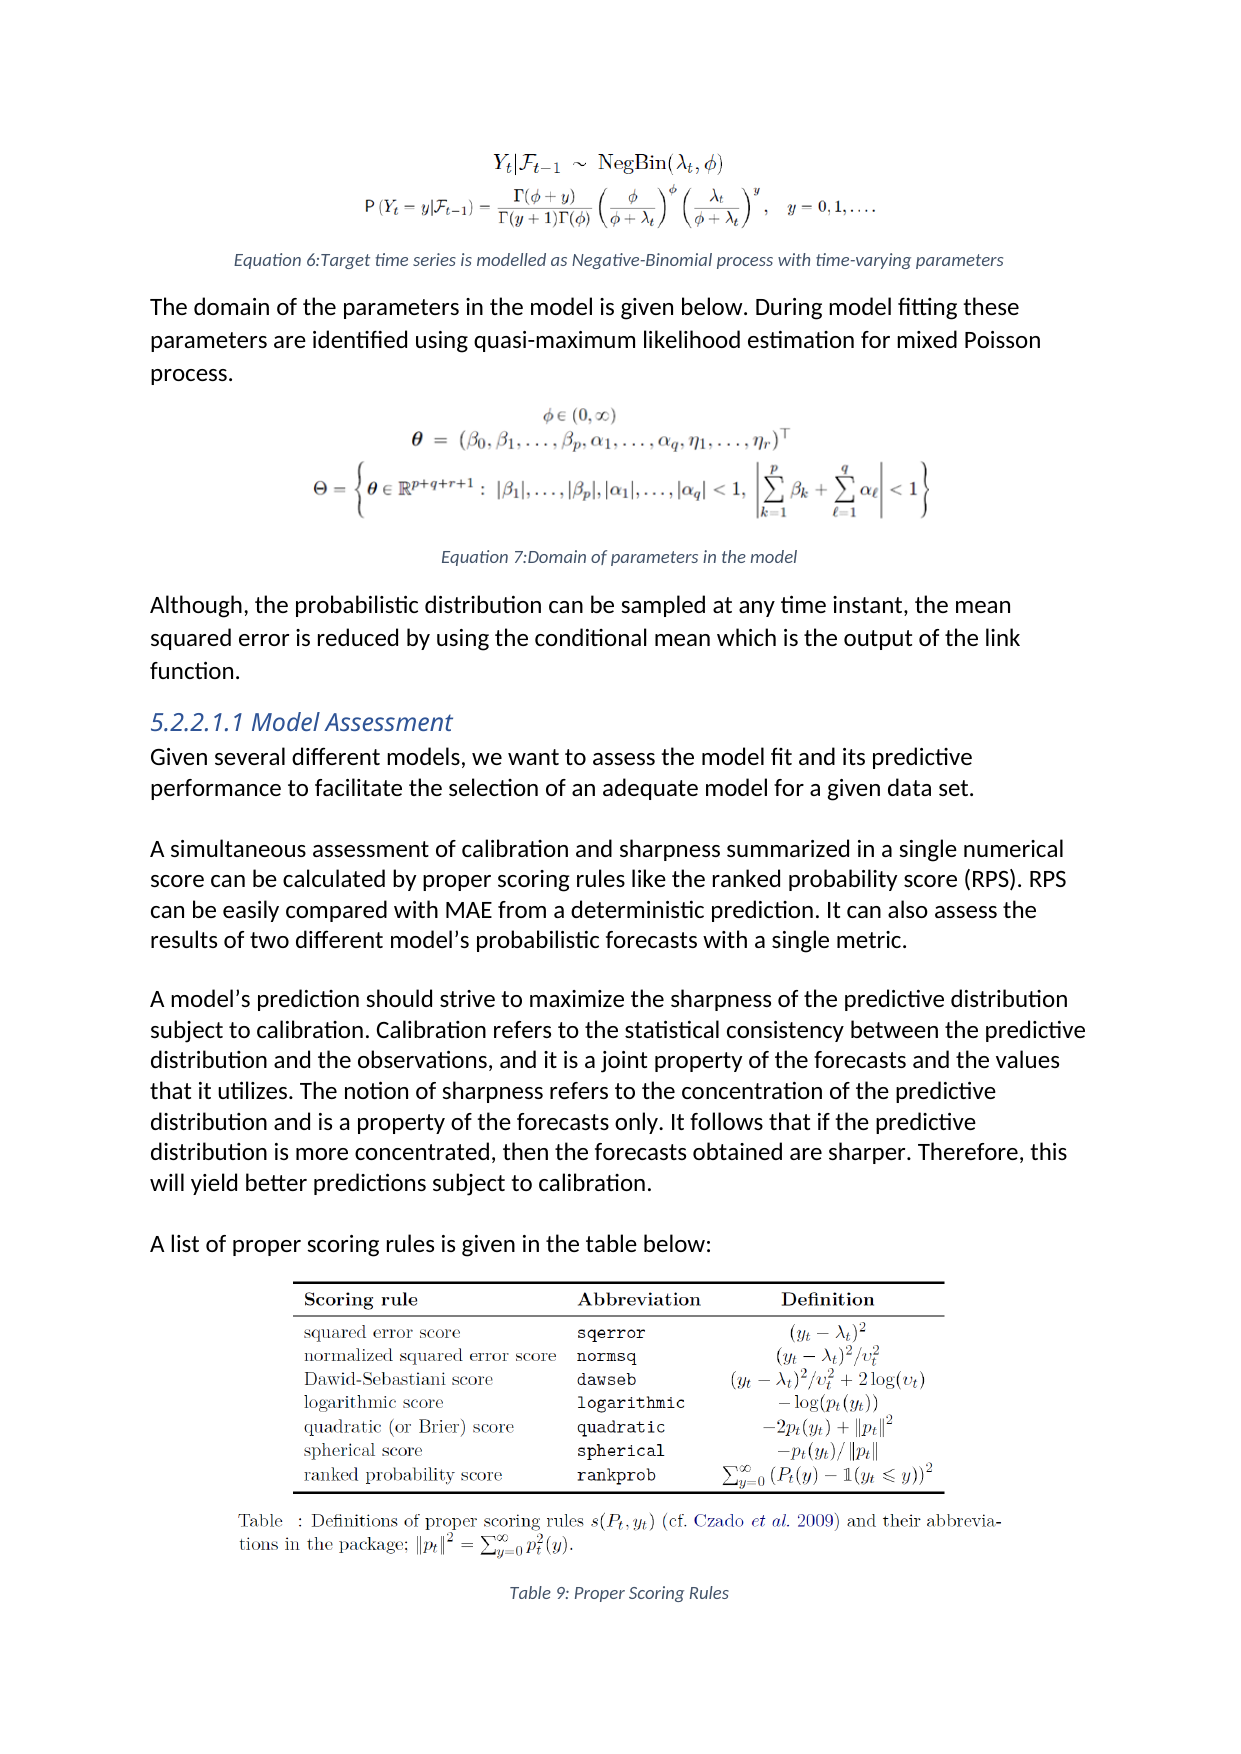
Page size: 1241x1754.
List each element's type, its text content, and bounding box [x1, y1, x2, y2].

text The domain of the parameters in the model is given below. During model fitting these parameters are identified using quasi-maximum likelihood estimation for mixed Poisson process. [150, 291, 1090, 388]
picture [238, 1278, 1003, 1562]
text Table 9: Proper Scoring Rules [150, 1581, 1090, 1604]
text A simultaneous assessment of calibration and sharpness summarized in a single numerical score can be calculated by proper scoring rules like the ranked probability score (RPS). RPS can be easily compared with MAE from a deterministic prediction. It can also assess the results of two different model’s probabilistic forecasts with a single metric. [150, 833, 1090, 955]
text A model’s prediction should strive to maximize the sharpness of the predictive distribution [150, 983, 1090, 1014]
picture [311, 406, 929, 527]
picture [362, 150, 878, 229]
subtitle 5.2.2.1.1 Model Assessment [150, 705, 1090, 739]
text Given several different models, we want to assess the model fit and its predictive performance to facilitate the selection of an adequate model for a given data set. [150, 741, 1090, 802]
text Although, the probabilistic distribution can be sampled at any time instant, the mean squared error is reduced by using the conditional mean which is the output of the link function. [150, 589, 1090, 686]
text A list of proper scoring rules is given in the table below: [150, 1228, 1090, 1258]
text subject to calibration. Calibration refers to the statistical consistency between the predictive distribution and the observations, and it is a joint property of the forecasts and the values that it utilizes. The notion of sharpness refers to the concentration of the predictive distribution and is a property of the forecasts only. It follows that if the predictive distribution is more concentrated, then the forecasts obtained are sharper. Therefore, this will yield better predictions subject to calibration. [150, 1014, 1090, 1197]
